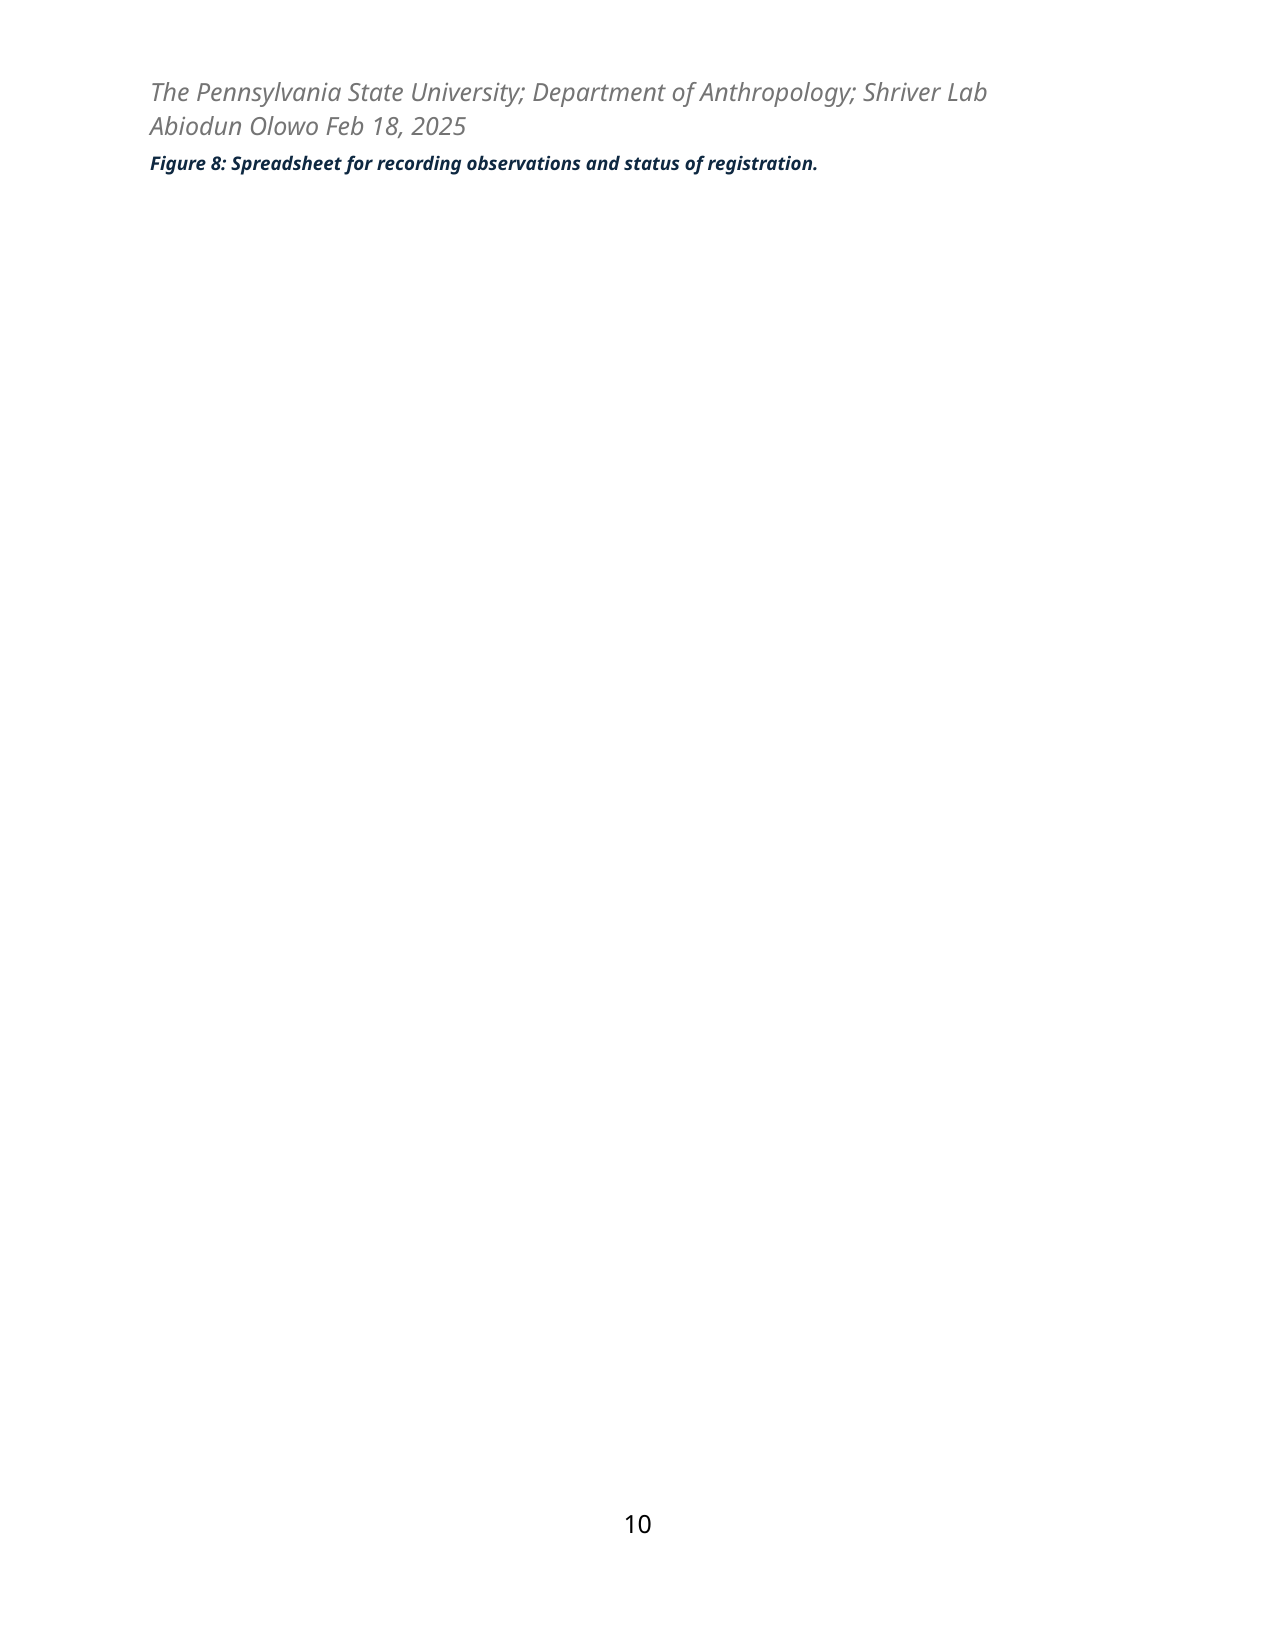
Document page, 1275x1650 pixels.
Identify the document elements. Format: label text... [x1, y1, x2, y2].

text Figure 8: Spreadsheet for recording observations and status of registration. [150, 150, 1125, 176]
